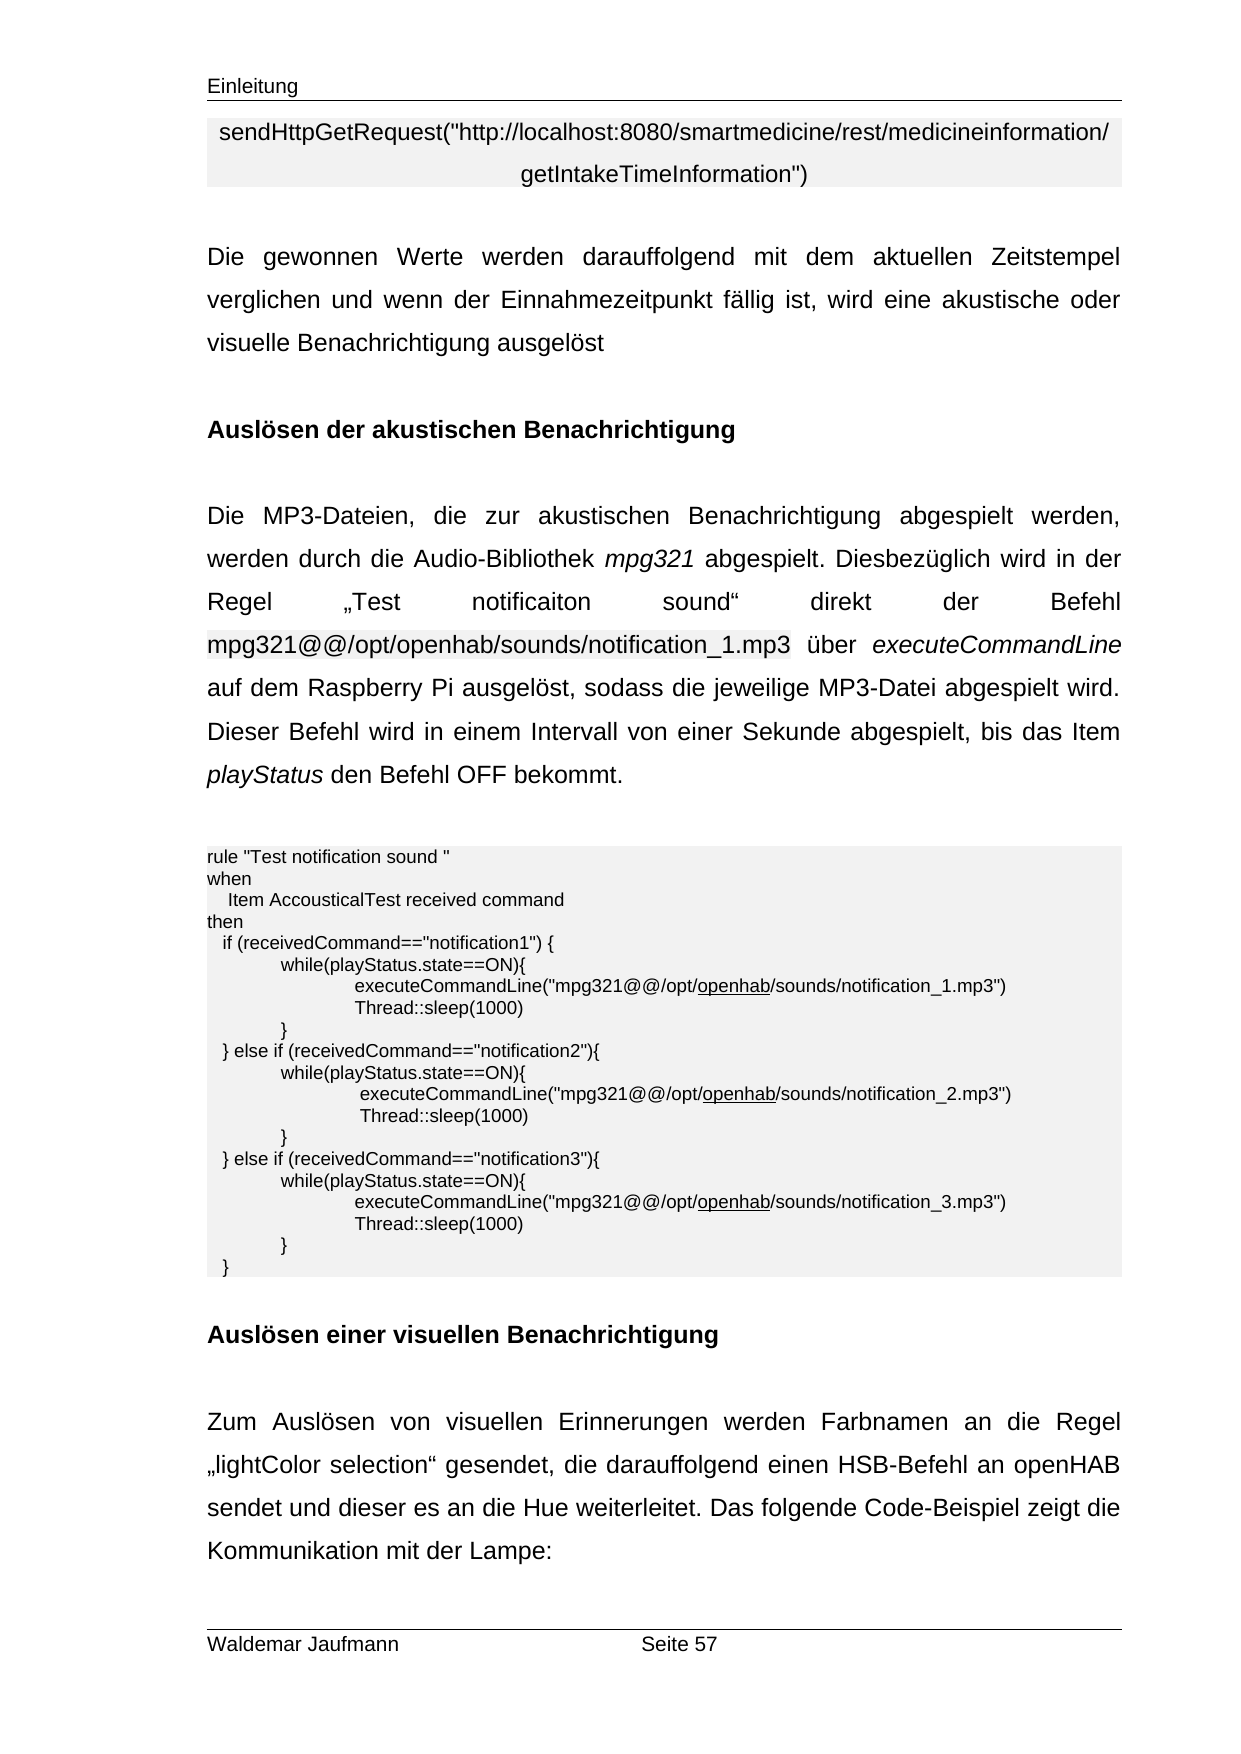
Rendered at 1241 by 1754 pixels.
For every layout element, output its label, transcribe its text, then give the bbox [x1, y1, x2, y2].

text when [207, 867, 1122, 889]
text if (receivedCommand=="notification1") { [207, 932, 1122, 954]
text } [207, 1018, 1122, 1040]
text Thread::sleep(1000) [207, 1105, 1122, 1126]
text Thread::sleep(1000) [207, 997, 1122, 1018]
text Item AccousticalTest received command [207, 889, 1122, 911]
text } [207, 1126, 1122, 1148]
text sendHttpGetRequest("http://localhost:8080/smartmedicine/rest/medicineinformation/getIntakeTimeInformation") [207, 118, 1122, 187]
text while(playStatus.state==ON){ [207, 1062, 1122, 1083]
text executeCommandLine("mpg321@@/opt/openhab/sounds/notification_1.mp3") [207, 975, 1122, 997]
text while(playStatus.state==ON){ [207, 1169, 1122, 1191]
text Auslösen einer visuellen Benachrichtigung [207, 1320, 1122, 1349]
text rule "Test notification sound " [207, 846, 1122, 867]
text then [207, 911, 1122, 932]
text } [207, 1256, 1122, 1277]
text while(playStatus.state==ON){ [207, 954, 1122, 975]
text } else if (receivedCommand=="notification3"){ [207, 1148, 1122, 1169]
text Auslösen der akustischen Benachrichtigung [207, 415, 1122, 443]
text } else if (receivedCommand=="notification2"){ [207, 1040, 1122, 1062]
text executeCommandLine("mpg321@@/opt/openhab/sounds/notification_3.mp3") [207, 1191, 1122, 1212]
text Thread::sleep(1000) [207, 1212, 1122, 1234]
text Die gewonnen Werte werden darauffolgend mit dem aktuellen Zeitstempel verglichen und wenn der Einnahmezeitpunkt fällig ist, wird eine akustische oder visuelle Benachrichtigung ausgelöst [207, 242, 1122, 357]
text } [207, 1234, 1122, 1256]
text Zum Auslösen von visuellen Erinnerungen werden Farbnamen an die Regel „lightColor selection“ gesendet, die darauffolgend einen HSB-Befehl an openHAB sendet und dieser es an die Hue weiterleitet. Das folgende Code-Beispiel zeigt die Kommunikation mit der Lampe: [207, 1407, 1122, 1565]
text executeCommandLine("mpg321@@/opt/openhab/sounds/notification_2.mp3") [207, 1083, 1122, 1105]
text Die MP3-Dateien, die zur akustischen Benachrichtigung abgespielt werden, werden durch die Audio-Bibliothek mpg321 abgespielt. Diesbezüglich wird in der Regel „Test notificaiton sound“ direkt der Befehl mpg321@@/opt/openhab/sounds/notification_1.mp3 über executeCommandLine auf dem Raspberry Pi ausgelöst, sodass die jeweilige MP3-Datei abgespielt wird. Dieser Befehl wird in einem Intervall von einer Sekunde abgespielt, bis das Item playStatus den Befehl OFF bekommt. [207, 501, 1122, 788]
